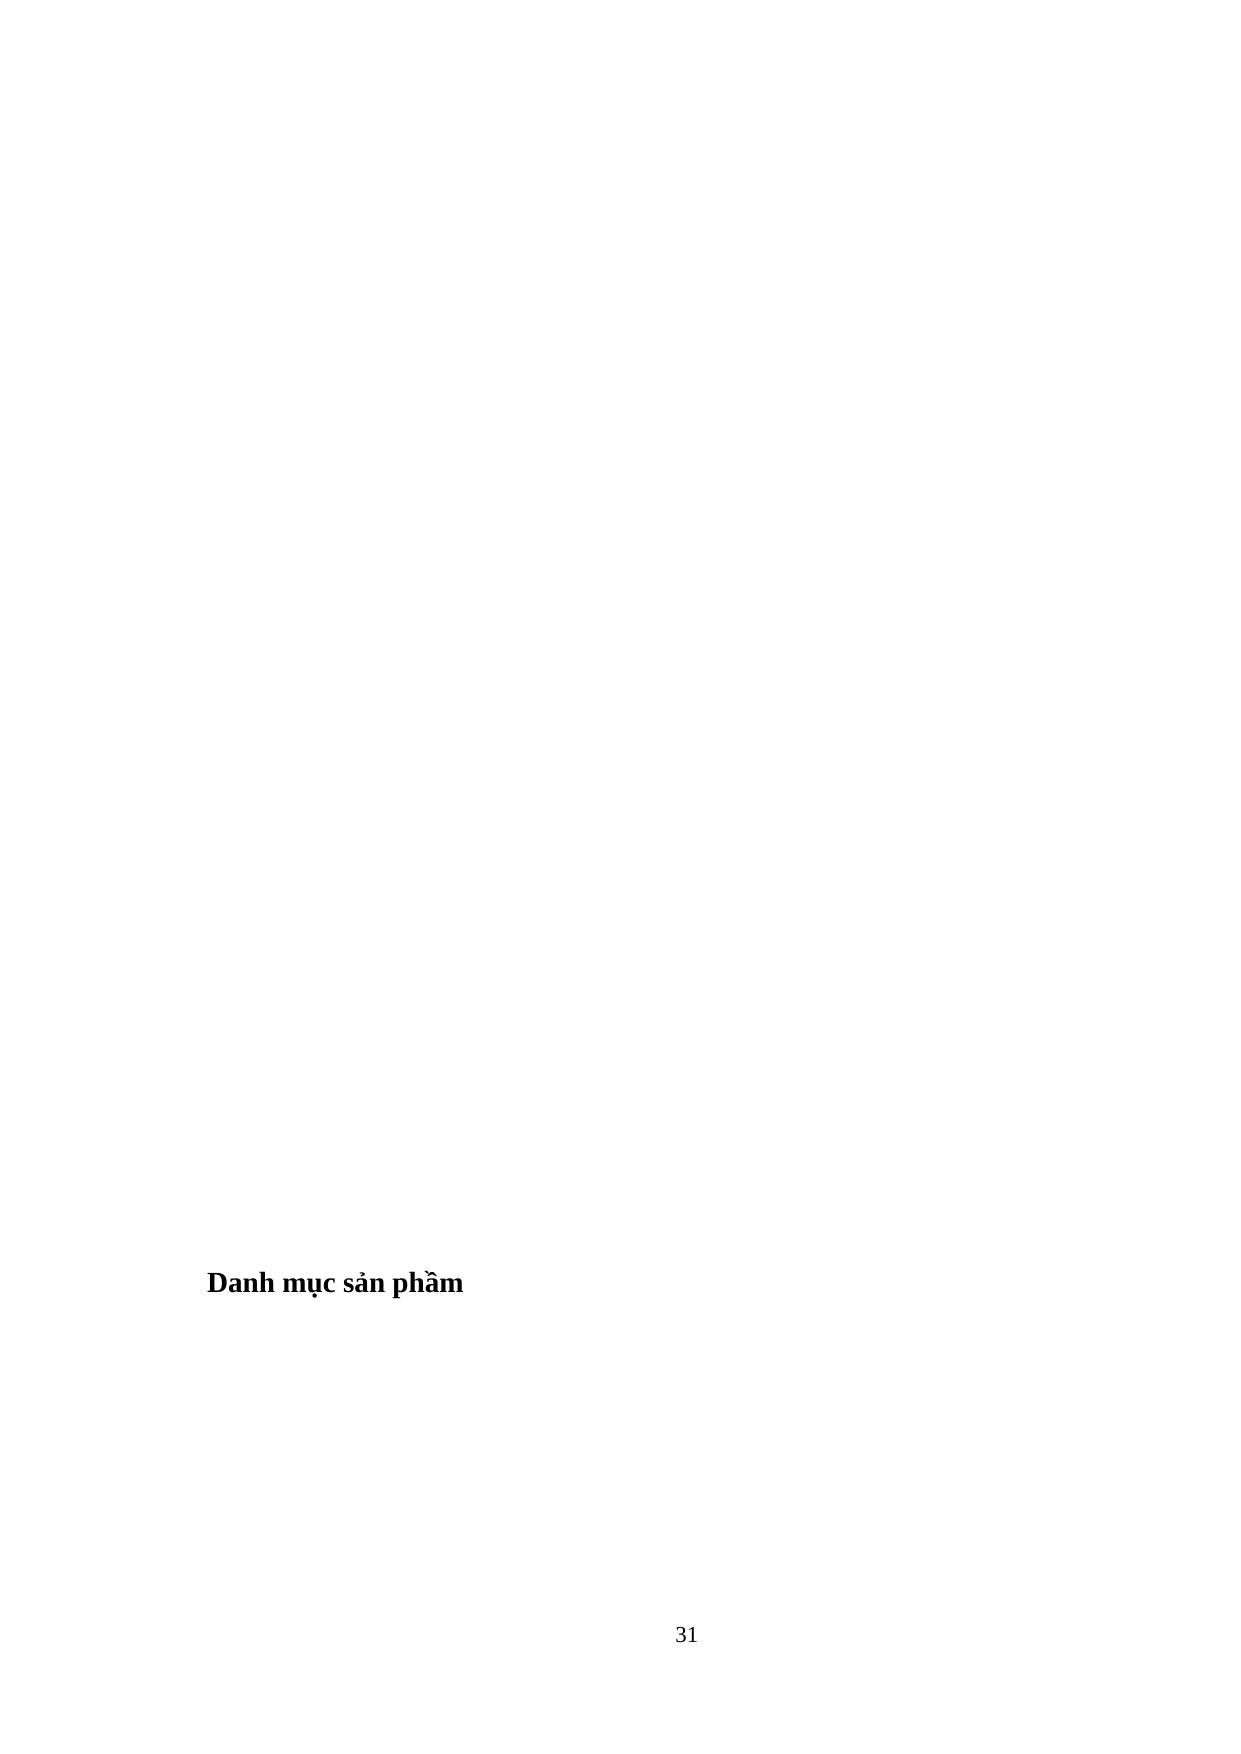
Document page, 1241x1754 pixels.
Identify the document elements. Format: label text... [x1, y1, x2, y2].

text Danh mục sản phầm [207, 1265, 1196, 1299]
